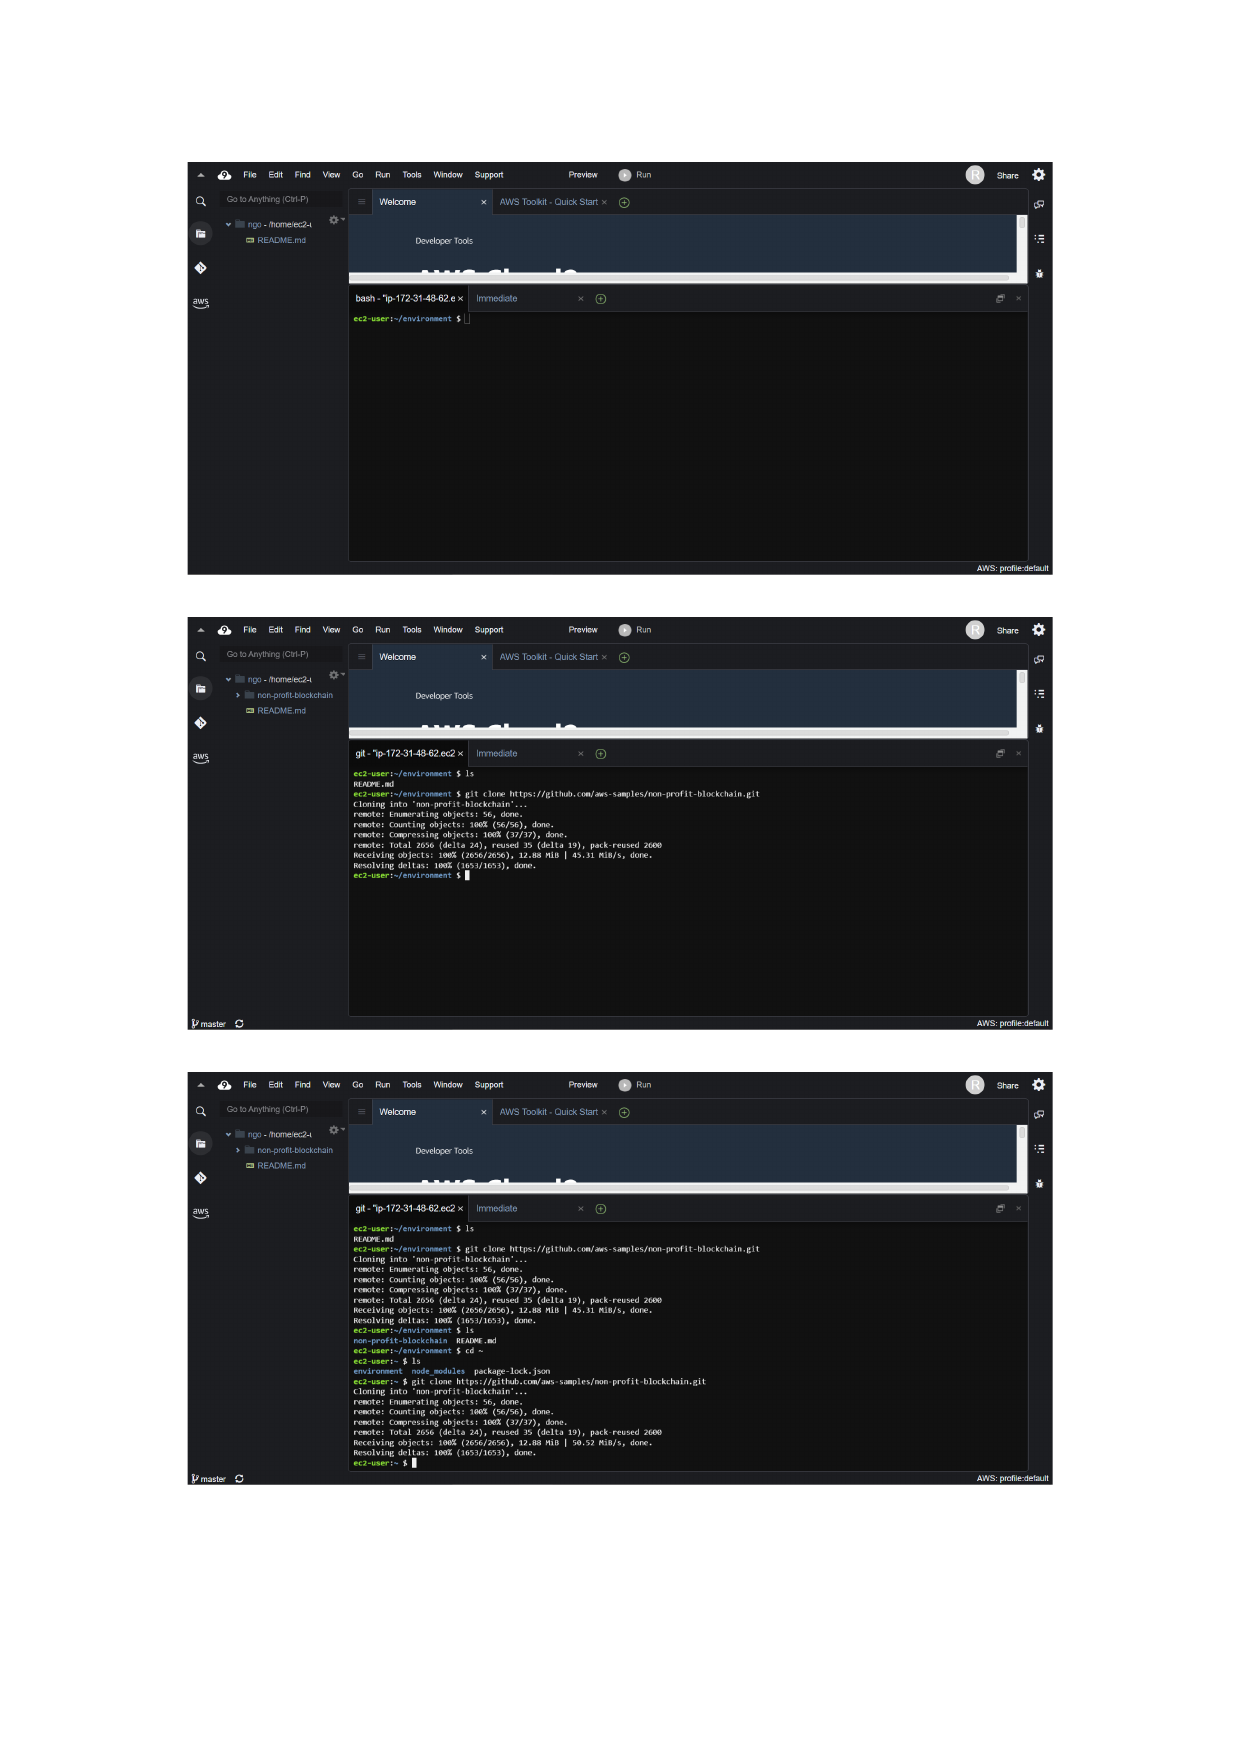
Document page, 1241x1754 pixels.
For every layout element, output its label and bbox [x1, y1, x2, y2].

picture [187, 617, 1053, 1030]
picture [187, 1072, 1053, 1485]
picture [187, 162, 1053, 575]
